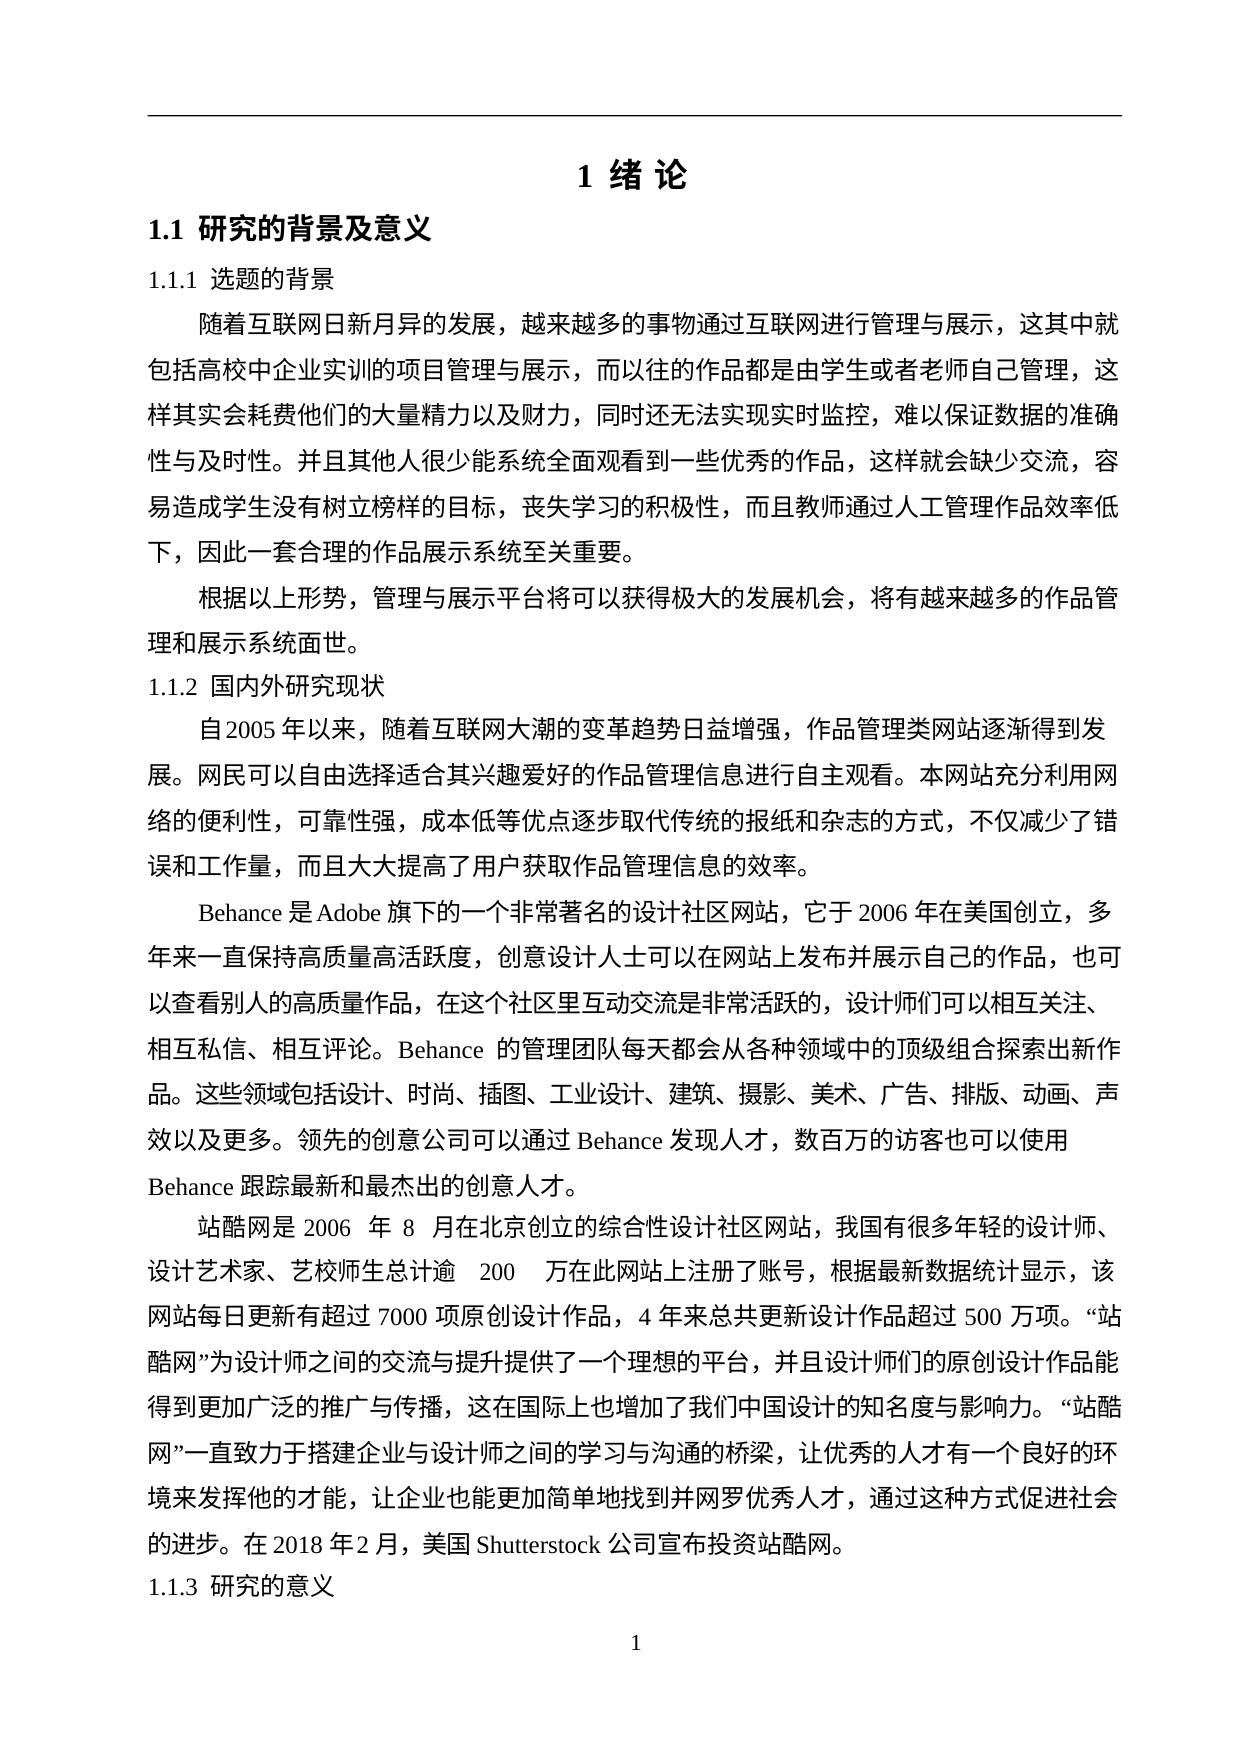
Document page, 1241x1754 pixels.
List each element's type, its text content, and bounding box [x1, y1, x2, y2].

subtitle 站酷网是 2006 年 8 月在北京创立的综合性设计社区网站，我国有很多年轻的设计师、 [198, 1212, 1146, 1243]
subtitle 网站每日更新有超过 7000 项原创设计作品，4 年来总共更新设计作品超过 500 万项。“站酷网”为设计师之间的交流与提升提供了一个理想的平台，并且设计师们的原创设计作品能得到更加广泛的推广与传播，这在国际上也增加了我们中国设计的知名度与影响力。“站酷网”一直致力于搭建企业与设计师之间的学习与沟通的桥梁，让优秀的人才有一个良好的环境来发挥他的才能，让企业也能更加简单地找到并网罗优秀人才，通过这种方式促进社会的进步。在 2018 年 2 月，美国 Shutterstock 公司宣布投资站酷网。 [148, 1296, 1122, 1561]
text 随着互联网日新月异的发展，越来越多的事物通过互联网进行管理与展示，这其中就包括高校中企业实训的项目管理与展示，而以往的作品都是由学生或者老师自己管理，这样其实会耗费他们的大量精力以及财力，同时还无法实现实时监控，难以保证数据的准确性与及时性。并且其他人很少能系统全面观看到一些优秀的作品，这样就会缺少交流，容易造成学生没有树立榜样的目标，丧失学习的积极性，而且教师通过人工管理作品效率低下，因此一套合理的作品展示系统至关重要。 [148, 304, 1122, 569]
subtitle 研究的意义 [148, 1570, 1146, 1602]
subtitle 国内外研究现状 [148, 669, 1146, 701]
subtitle 自 2005 年以来，随着互联网大潮的变革趋势日益增强，作品管理类网站逐渐得到发展。网民可以自由选择适合其兴趣爱好的作品管理信息进行自主观看。本网站充分利用网络的便利性，可靠性强，成本低等优点逐步取代传统的报纸和杂志的方式，不仅减少了错误和工作量，而且大大提高了用户获取作品管理信息的效率。 [148, 710, 1122, 883]
subtitle 根据以上形势，管理与展示平台将可以获得极大的发展机会，将有越来越多的作品管理和展示系统面世。 [148, 578, 1122, 660]
text 设计艺术家、艺校师生总计逾 200 万在此网站上注册了账号，根据最新数据统计显示，该 [148, 1252, 1146, 1288]
subtitle 1 绪 论 [576, 148, 1146, 197]
subtitle 选题的背景 [148, 260, 1146, 296]
text Behance 是 Adobe 旗下的一个非常著名的设计社区网站，它于 2006 年在美国创立，多年来一直保持高质量高活跃度，创意设计人士可以在网站上发布并展示自己的作品，也可以查看别人的高质量作品，在这个社区里互动交流是非常活跃的，设计师们可以相互关注、相互私信、相互评论。Behance 的管理团队每天都会从各种领域中的顶级组合探索出新作品。这些领域包括设计、时尚、插图、工业设计、建筑、摄影、美术、广告、排版、动画、声效以及更多。领先的创意公司可以通过 Behance 发现人才，数百万的访客也可以使用Behance 跟踪最新和最杰出的创意人才。 [148, 892, 1135, 1202]
subtitle 研究的背景及意义 [148, 206, 1146, 248]
